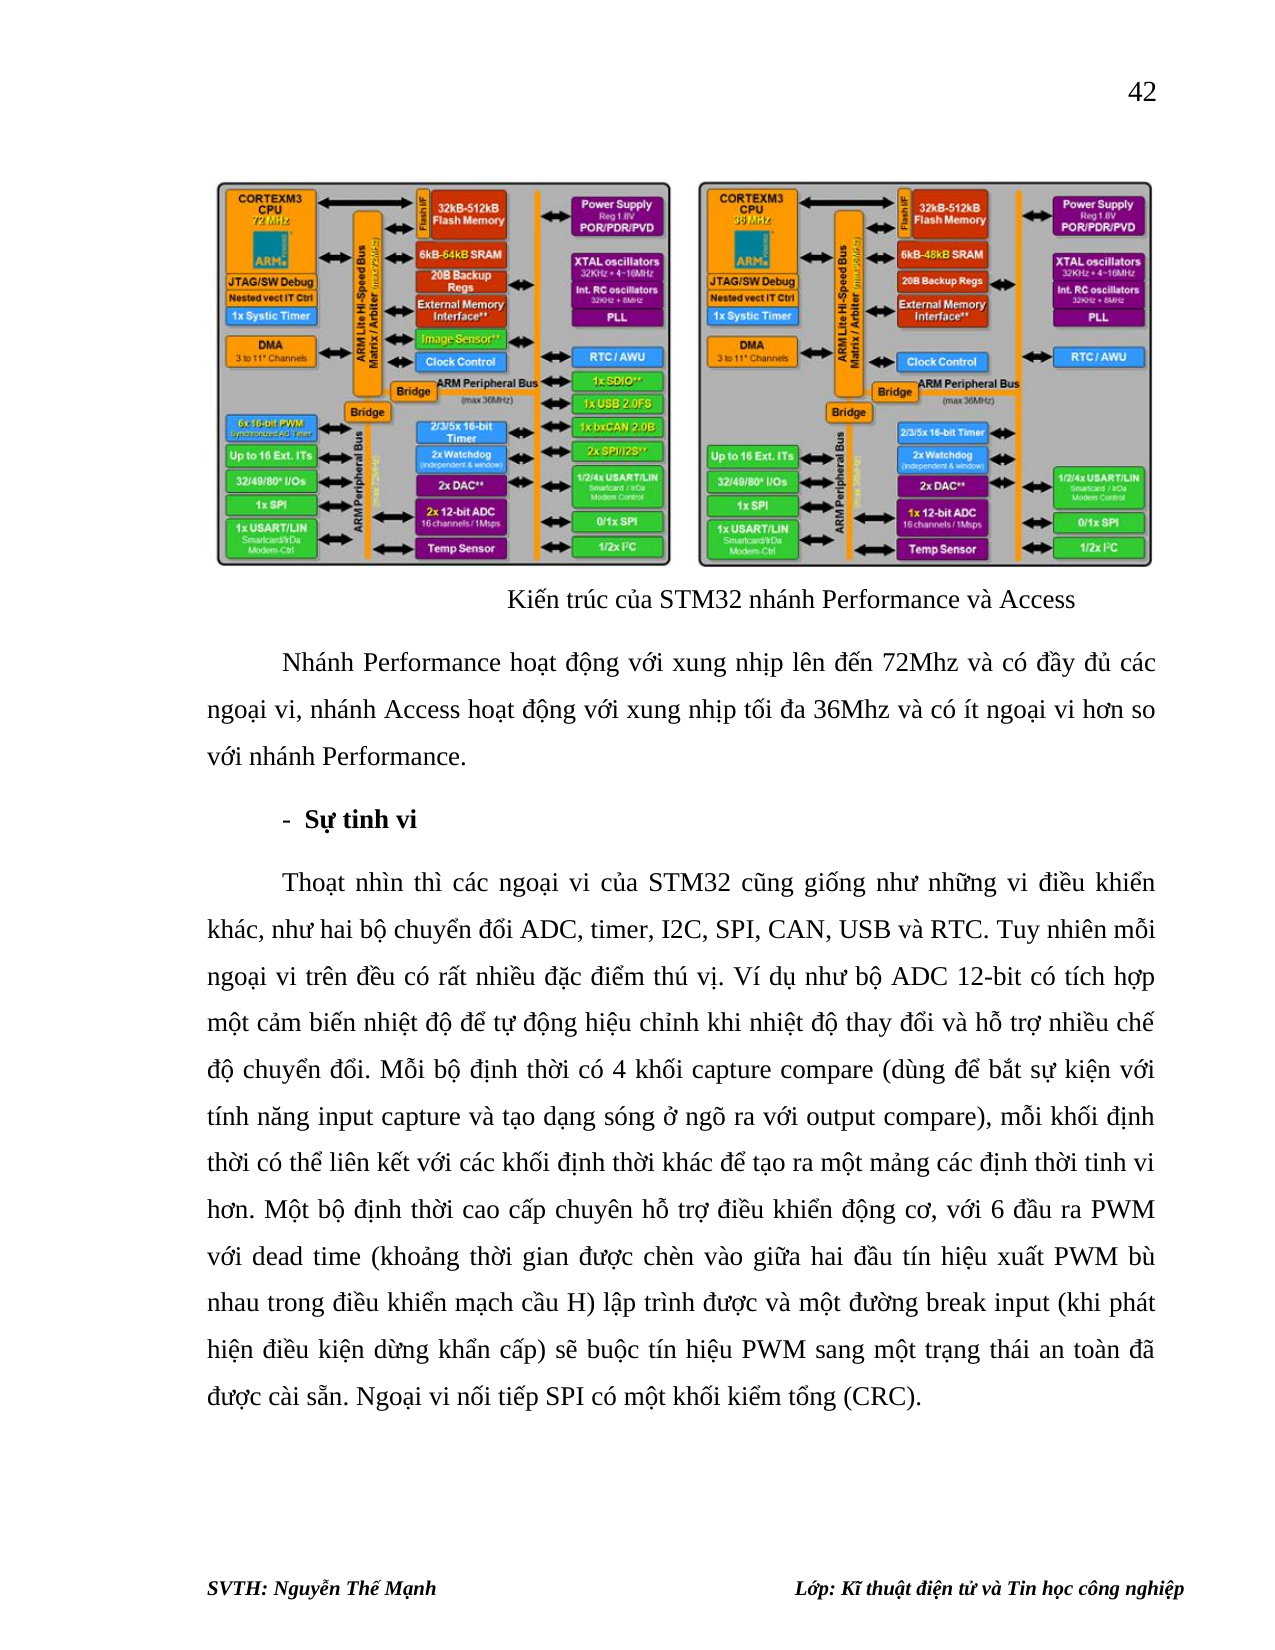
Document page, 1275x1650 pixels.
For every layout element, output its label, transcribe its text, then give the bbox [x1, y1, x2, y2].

text Thoạt nhìn thì các ngoại vi của STM32 cũng giống như những vi điều khiển khác, như hai bộ chuyển đổi ADC, timer, I2C, SPI, CAN, USB và RTC. Tuy nhiên mỗi ngoại vi trên đều có rất nhiều đặc điểm thú vị. Ví dụ như bộ ADC 12-bit có tích hợp một cảm biến nhiệt độ để tự động hiệu chỉnh khi nhiệt độ thay đổi và hỗ trợ nhiều chế độ chuyển đổi. Mỗi bộ định thời có 4 khối capture compare (dùng để bắt sự kiện với tính năng input capture và tạo dạng sóng ở ngõ ra với output compare), mỗi khối định thời có thể liên kết với các khối định thời khác để tạo ra một mảng các định thời tinh vi hơn. Một bộ định thời cao cấp chuyên hỗ trợ điều khiển động cơ, với 6 đầu ra PWM với dead time (khoảng thời gian được chèn vào giữa hai đầu tín hiệu xuất PWM bù nhau trong điều khiển mạch cầu H) lập trình được và một đường break input (khi phát hiện điều kiện dừng khẩn cấp) sẽ buộc tín hiệu PWM sang một trạng thái an toàn đã được cài sẵn. Ngoại vi nối tiếp SPI có một khối kiểm tổng (CRC). [207, 866, 1157, 1411]
picture [209, 179, 1154, 568]
text - Sự tinh vi [207, 803, 1157, 834]
text Nhánh Performance hoạt động với xung nhịp lên đến 72Mhz và có đầy đủ các ngoại vi, nhánh Access hoạt động với xung nhịp tối đa 36Mhz và có ít ngoại vi hơn so với nhánh Performance. [207, 646, 1157, 771]
text Kiến trúc của STM32 nhánh Performance và Access [432, 583, 1157, 614]
